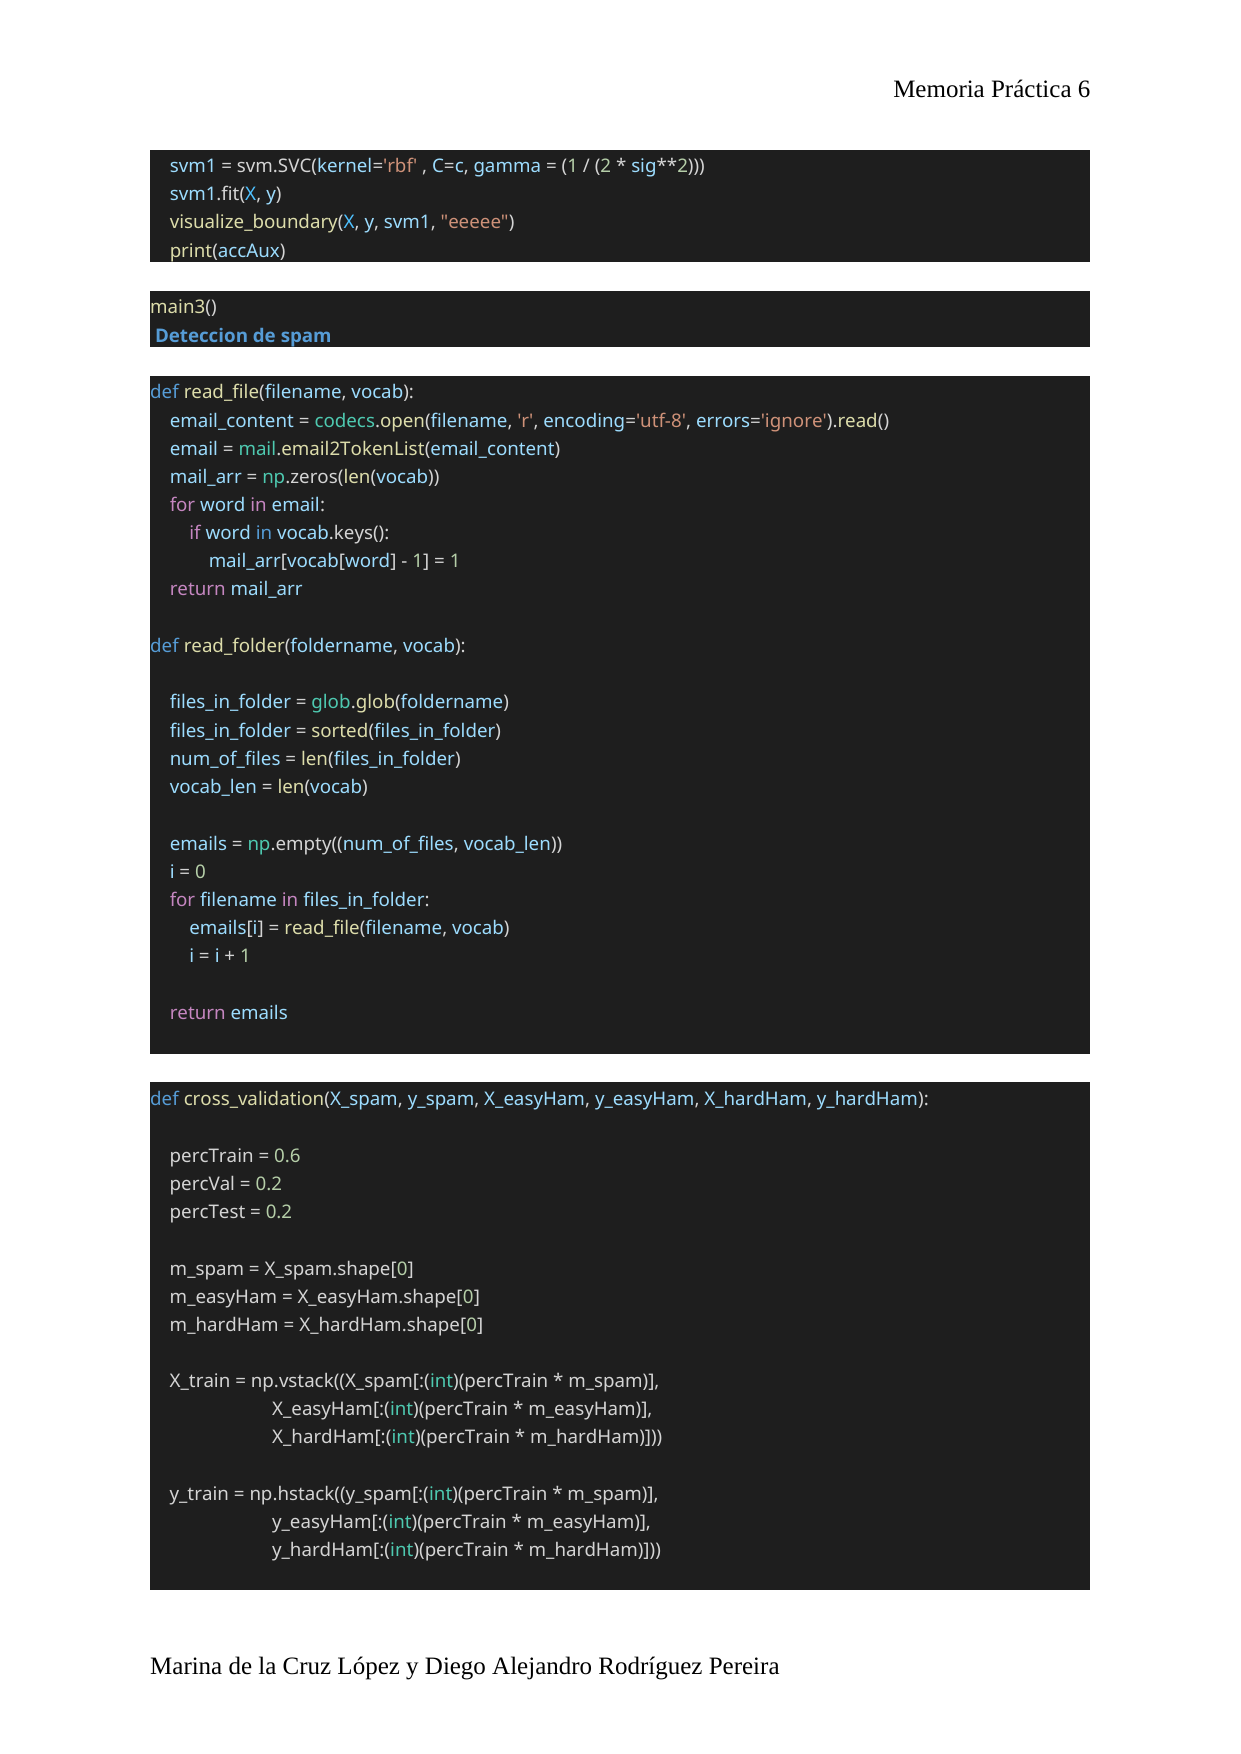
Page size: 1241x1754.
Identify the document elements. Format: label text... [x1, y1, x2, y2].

text emails = np.empty((num_of_files, vocab_len)) [150, 827, 1090, 856]
text i = i + 1 [150, 940, 1090, 968]
text Deteccion de spam [150, 319, 1090, 347]
text def read_file(filename, vocab): [150, 376, 1090, 404]
text y_hardHam[:(int)(percTrain * m_hardHam)])) [150, 1534, 1090, 1562]
text m_hardHam = X_hardHam.shape[0] [150, 1309, 1090, 1337]
text num_of_files = len(files_in_folder) [150, 742, 1090, 771]
text return mail_arr [150, 573, 1090, 601]
text for word in email: [150, 489, 1090, 517]
text print(accAux) [150, 234, 1090, 262]
text if word in vocab.keys(): [150, 517, 1090, 545]
text return emails [150, 997, 1090, 1025]
text for filename in files_in_folder: [150, 884, 1090, 912]
text y_train = np.hstack((y_spam[:(int)(percTrain * m_spam)], [150, 1477, 1090, 1506]
text X_train = np.vstack((X_spam[:(int)(percTrain * m_spam)], [150, 1365, 1090, 1393]
text X_easyHam[:(int)(percTrain * m_easyHam)], [150, 1393, 1090, 1421]
text mail_arr = np.zeros(len(vocab)) [150, 461, 1090, 489]
text percVal = 0.2 [150, 1167, 1090, 1196]
text percTest = 0.2 [150, 1196, 1090, 1224]
text email_content = codecs.open(filename, 'r', encoding='utf-8', errors='ignore').read() [150, 404, 1090, 432]
text mail_arr[vocab[word] - 1] = 1 [150, 545, 1090, 573]
text m_spam = X_spam.shape[0] [150, 1252, 1090, 1281]
text def cross_validation(X_spam, y_spam, X_easyHam, y_easyHam, X_hardHam, y_hardHam): [150, 1082, 1090, 1111]
text emails[i] = read_file(filename, vocab) [150, 912, 1090, 940]
text visualize_boundary(X, y, svm1, "eeeee") [150, 206, 1090, 234]
text X_hardHam[:(int)(percTrain * m_hardHam)])) [150, 1421, 1090, 1449]
text vocab_len = len(vocab) [150, 771, 1090, 799]
text percTrain = 0.6 [150, 1139, 1090, 1167]
text svm1.fit(X, y) [150, 178, 1090, 206]
text m_easyHam = X_easyHam.shape[0] [150, 1281, 1090, 1309]
text i = 0 [150, 856, 1090, 884]
text email = mail.email2TokenList(email_content) [150, 432, 1090, 461]
text files_in_folder = sorted(files_in_folder) [150, 714, 1090, 742]
text main3() [150, 291, 1090, 319]
text def read_folder(foldername, vocab): [150, 629, 1090, 657]
text svm1 = svm.SVC(kernel='rbf' , C=c, gamma = (1 / (2 * sig**2))) [150, 150, 1090, 178]
text files_in_folder = glob.glob(foldername) [150, 686, 1090, 714]
text y_easyHam[:(int)(percTrain * m_easyHam)], [150, 1506, 1090, 1534]
